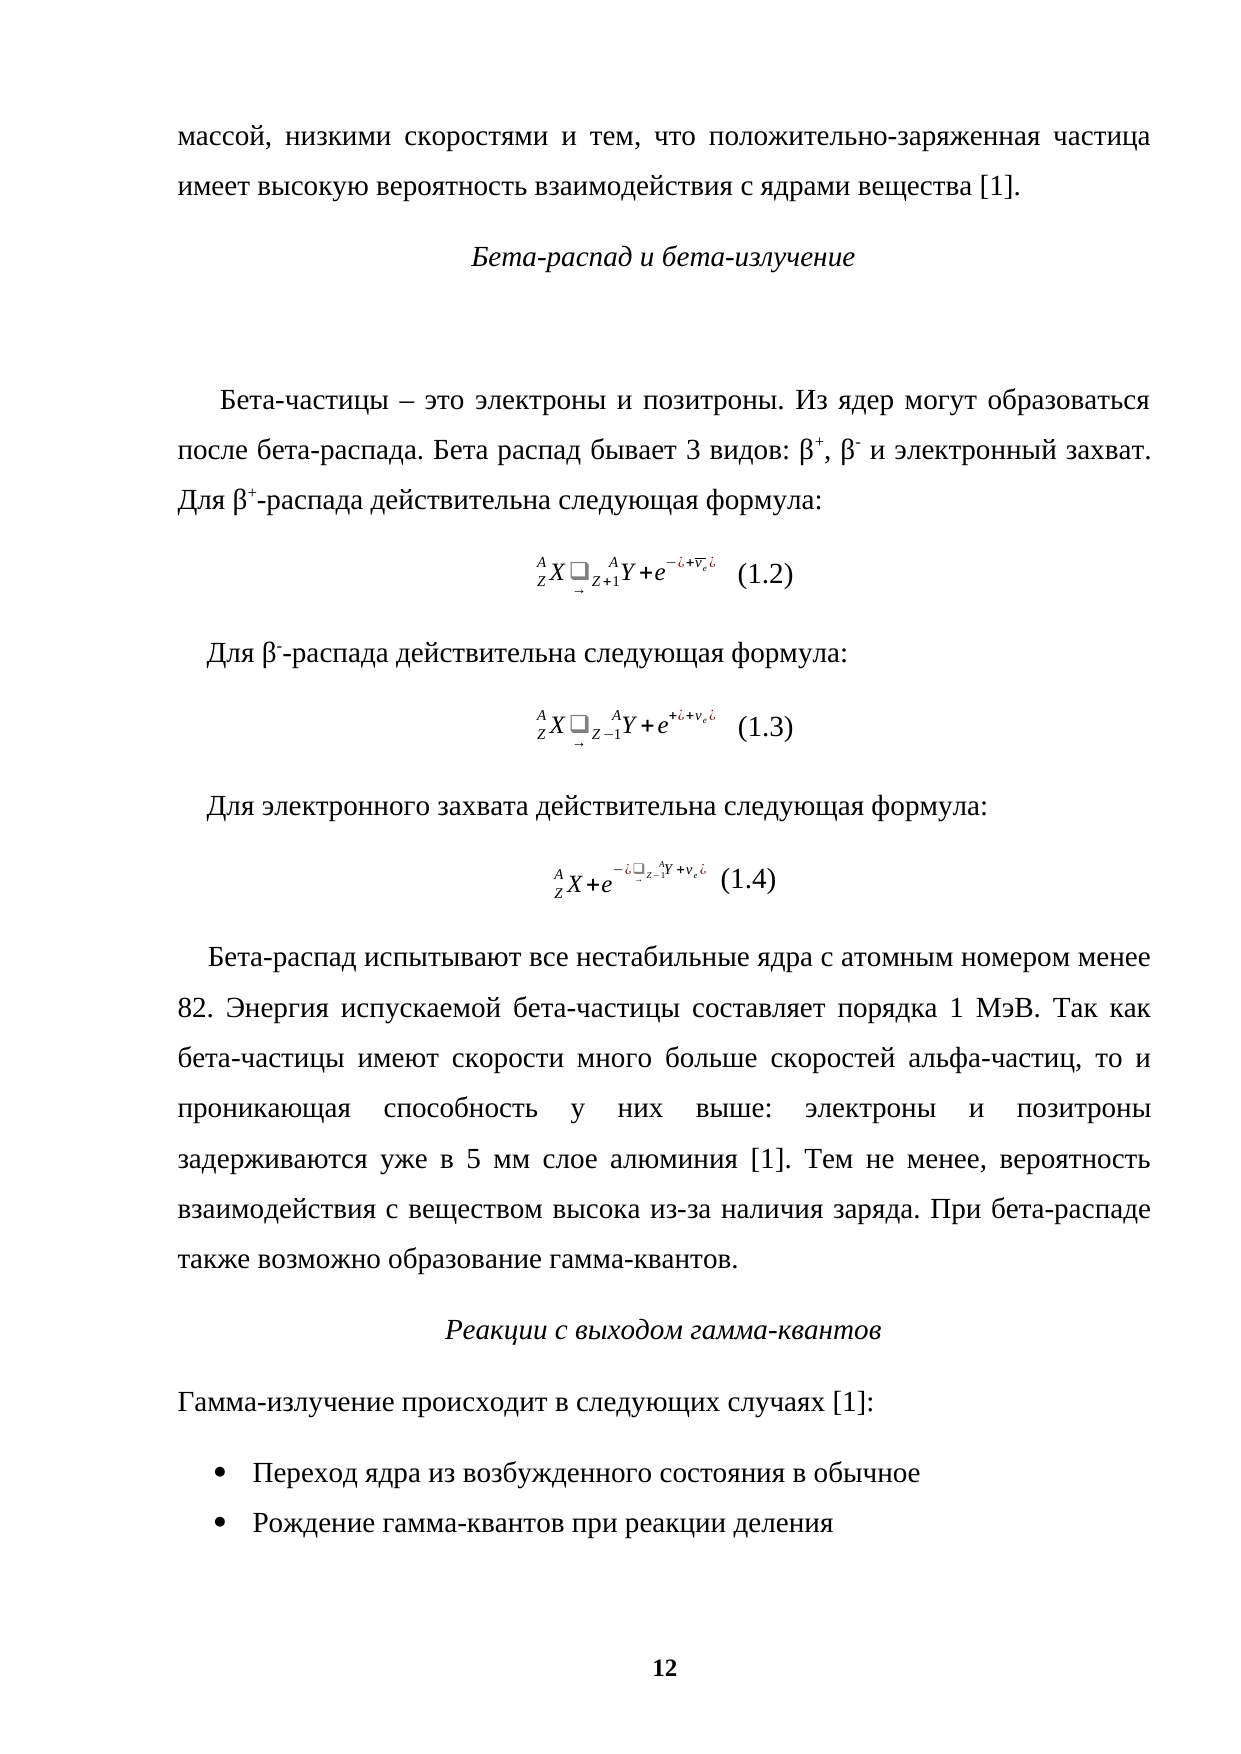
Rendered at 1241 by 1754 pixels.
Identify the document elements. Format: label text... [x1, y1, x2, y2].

text Бета-распад и бета-излучение [177, 239, 1152, 273]
text (1.2) [177, 554, 1152, 598]
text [177, 118, 1152, 202]
list Рождение гамма-квантов при реакции деления [215, 1505, 1152, 1539]
text Бета-распад испытывают все нестабильные ядра с атомным номером менее 82. Энергия испускаемой бета-частицы составляет порядка 1 МэВ. Так как бета-частицы имеют скорости много больше скоростей альфа-частиц, то и проникающая способность у них выше: электроны и позитроны задерживаются уже в 5 мм слое алюминия [1]. Тем не менее, вероятность взаимодействия с веществом высока из-за наличия заряда. При бета-распаде также возможно образование гамма-квантов. [177, 939, 1152, 1275]
text Реакции с выходом гамма-квантов [177, 1312, 1152, 1346]
text Бета-частицы – это электроны и позитроны. Из ядер могут образоваться после бета-распада. Бета распад бывает 3 видов: β+, β- и электронный захват. Для β+-распада действительна следующая формула: [177, 382, 1152, 516]
list Переход ядра из возбужденного состояния в обычное [215, 1455, 1152, 1488]
text (1.4) [177, 859, 1152, 902]
text (1.3) [177, 706, 1152, 751]
text Для β--распада действительна следующая формула: [177, 635, 1152, 669]
text Для электронного захвата действительна следующая формула: [177, 788, 1152, 822]
text Гамма-излучение происходит в следующих случаях [1]: [177, 1384, 1152, 1417]
